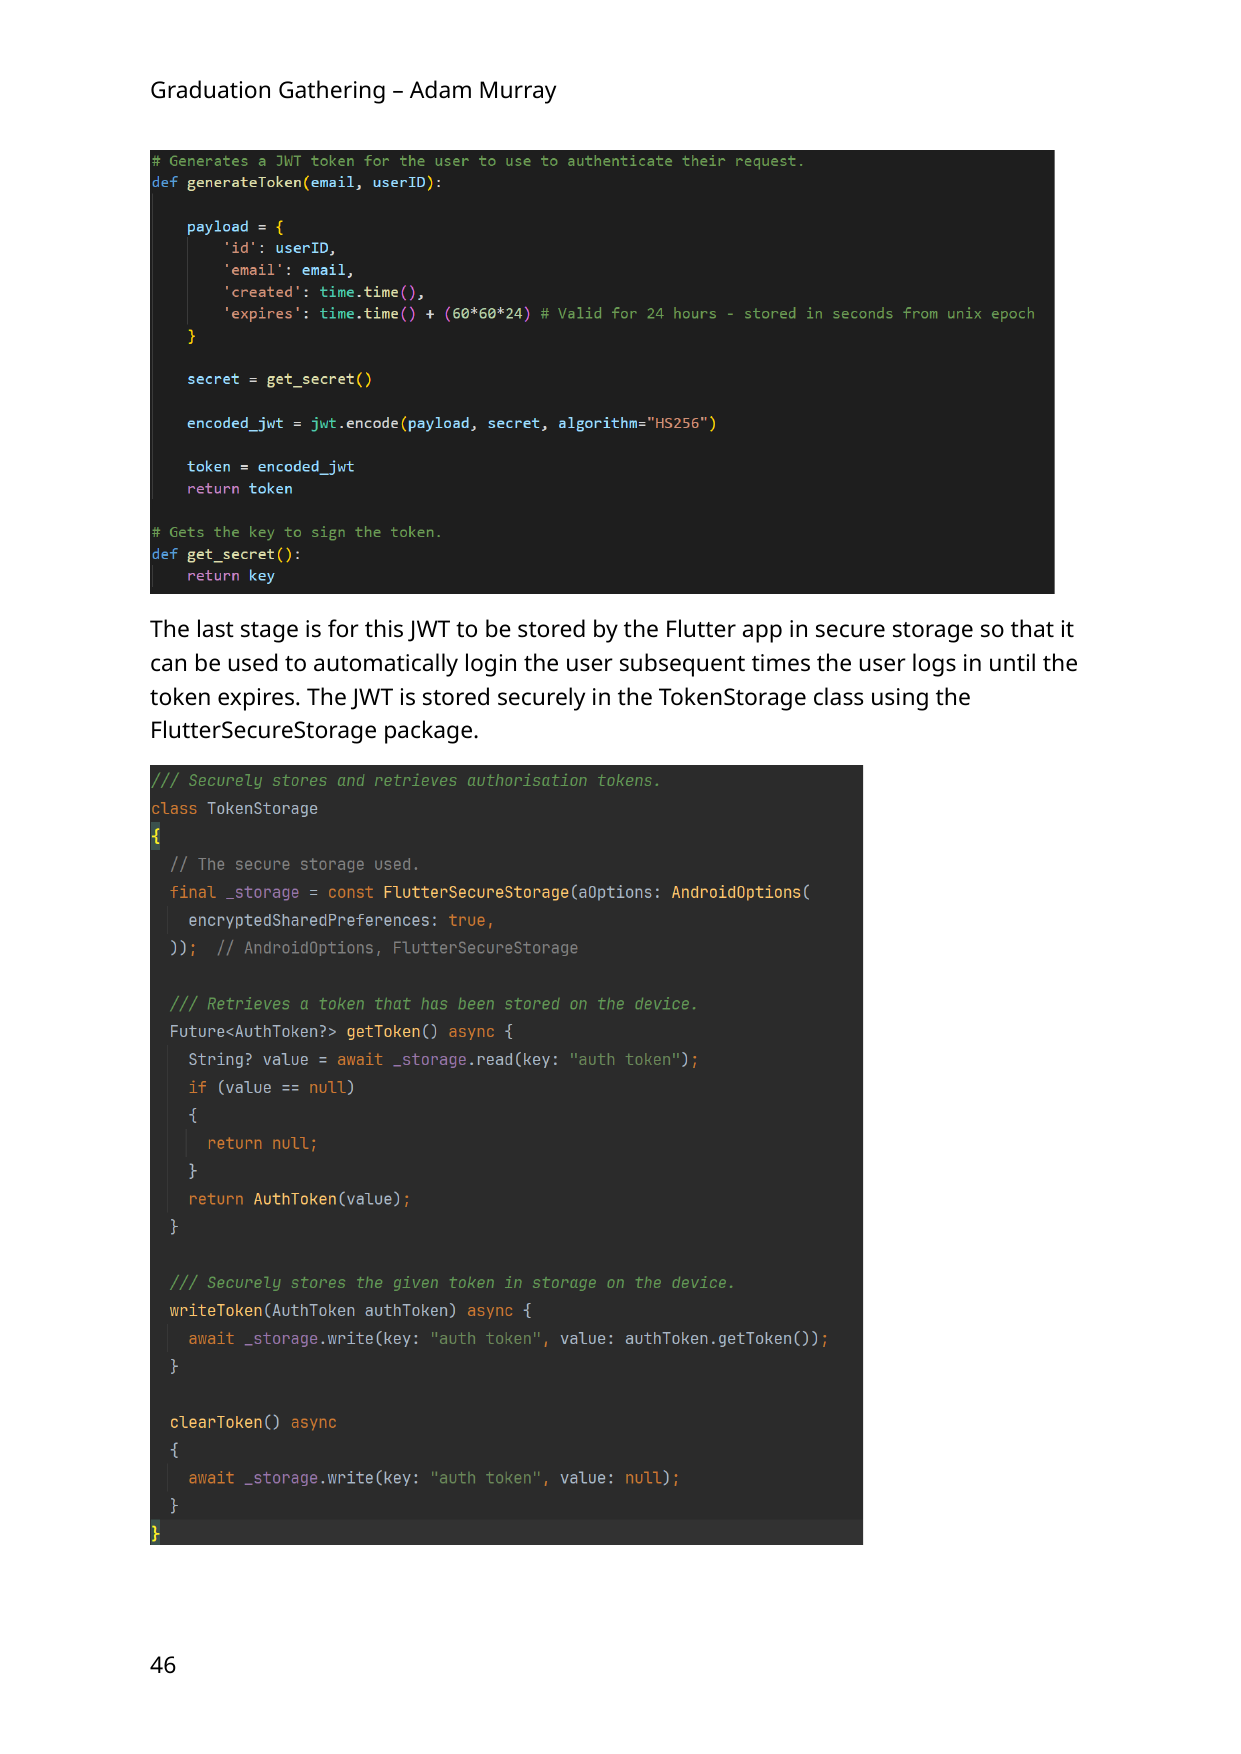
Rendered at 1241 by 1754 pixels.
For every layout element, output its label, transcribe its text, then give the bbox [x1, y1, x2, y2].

picture [150, 765, 864, 1545]
text The last stage is for this JWT to be stored by the Flutter app in secure storage so that it can be used to automatically login the user subsequent times the user logs in until the token expires. The JWT is stored securely in the TokenStorage class using the FlutterSecureStorage package. [150, 613, 1090, 746]
picture [150, 150, 1055, 594]
